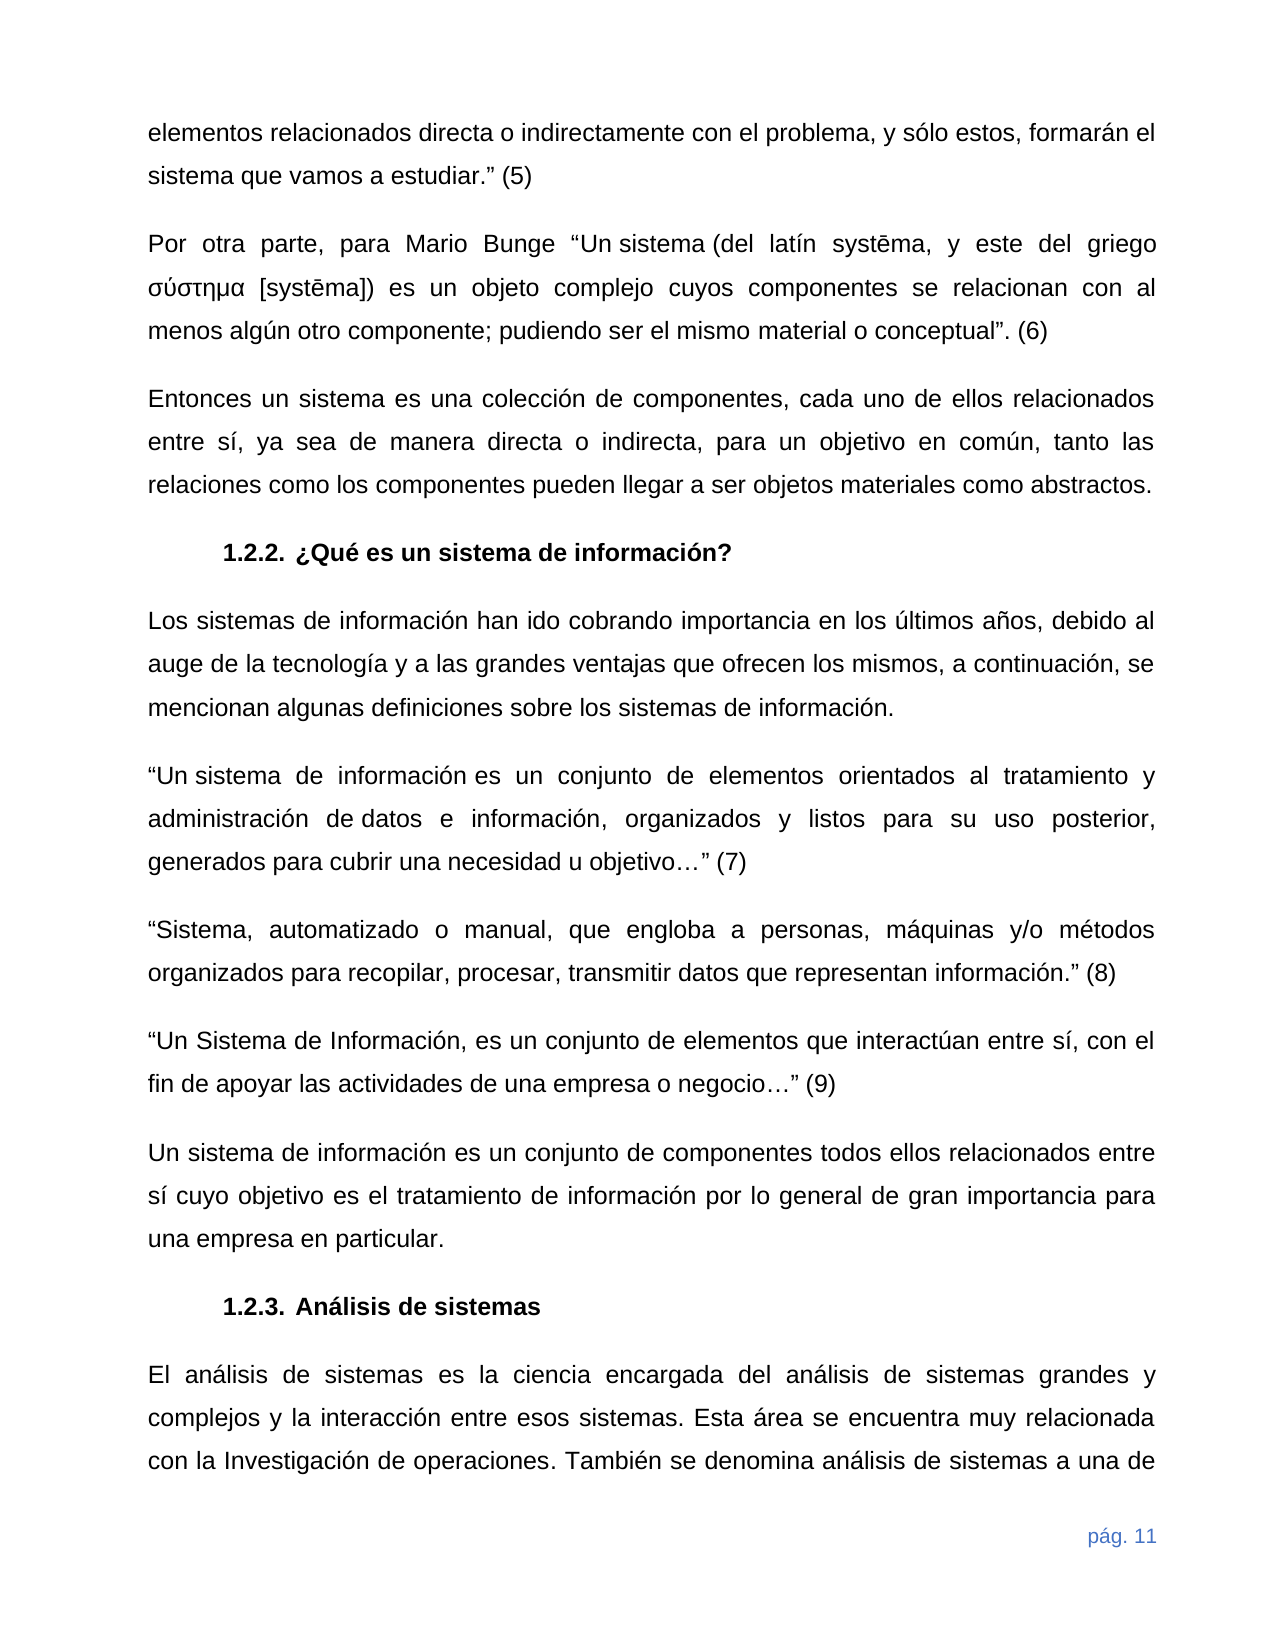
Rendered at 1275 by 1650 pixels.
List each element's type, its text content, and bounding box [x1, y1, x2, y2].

subtitle ¿Qué es un sistema de información? [223, 538, 1157, 567]
text Un sistema de información es un conjunto de componentes todos ellos relacionados entre sí cuyo objetivo es el tratamiento de información por lo general de gran importancia para una empresa en particular. [148, 1137, 1157, 1252]
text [148, 118, 1157, 190]
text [148, 1360, 1157, 1475]
subtitle Análisis de sistemas [223, 1292, 1157, 1321]
text “Un sistema de información es un conjunto de elementos orientados al tratamiento y administración de datos e información, organizados y listos para su uso posterior, generados para cubrir una necesidad u objetivo…” (7) [148, 761, 1157, 876]
text “Sistema, automatizado o manual, que engloba a personas, máquinas y/o métodos organizados para recopilar, procesar, transmitir datos que representan información.” (8) [148, 915, 1157, 987]
text Por otra parte, para Mario Bunge “Un sistema (del latín systēma, y este del griego σύστημα [systēma]) es un objeto complejo cuyos componentes se relacionan con al menos algún otro componente; pudiendo ser el mismo material o conceptual”. (6) [148, 229, 1157, 344]
text Entonces un sistema es una colección de componentes, cada uno de ellos relacionados entre sí, ya sea de manera directa o indirecta, para un objetivo en común, tanto las relaciones como los componentes pueden llegar a ser objetos materiales como abstractos. [148, 384, 1157, 499]
text Los sistemas de información han ido cobrando importancia en los últimos años, debido al auge de la tecnología y a las grandes ventajas que ofrecen los mismos, a continuación, se mencionan algunas definiciones sobre los sistemas de información. [148, 606, 1157, 721]
text “Un Sistema de Información, es un conjunto de elementos que interactúan entre sí, con el fin de apoyar las actividades de una empresa o negocio…” (9) [148, 1026, 1157, 1098]
